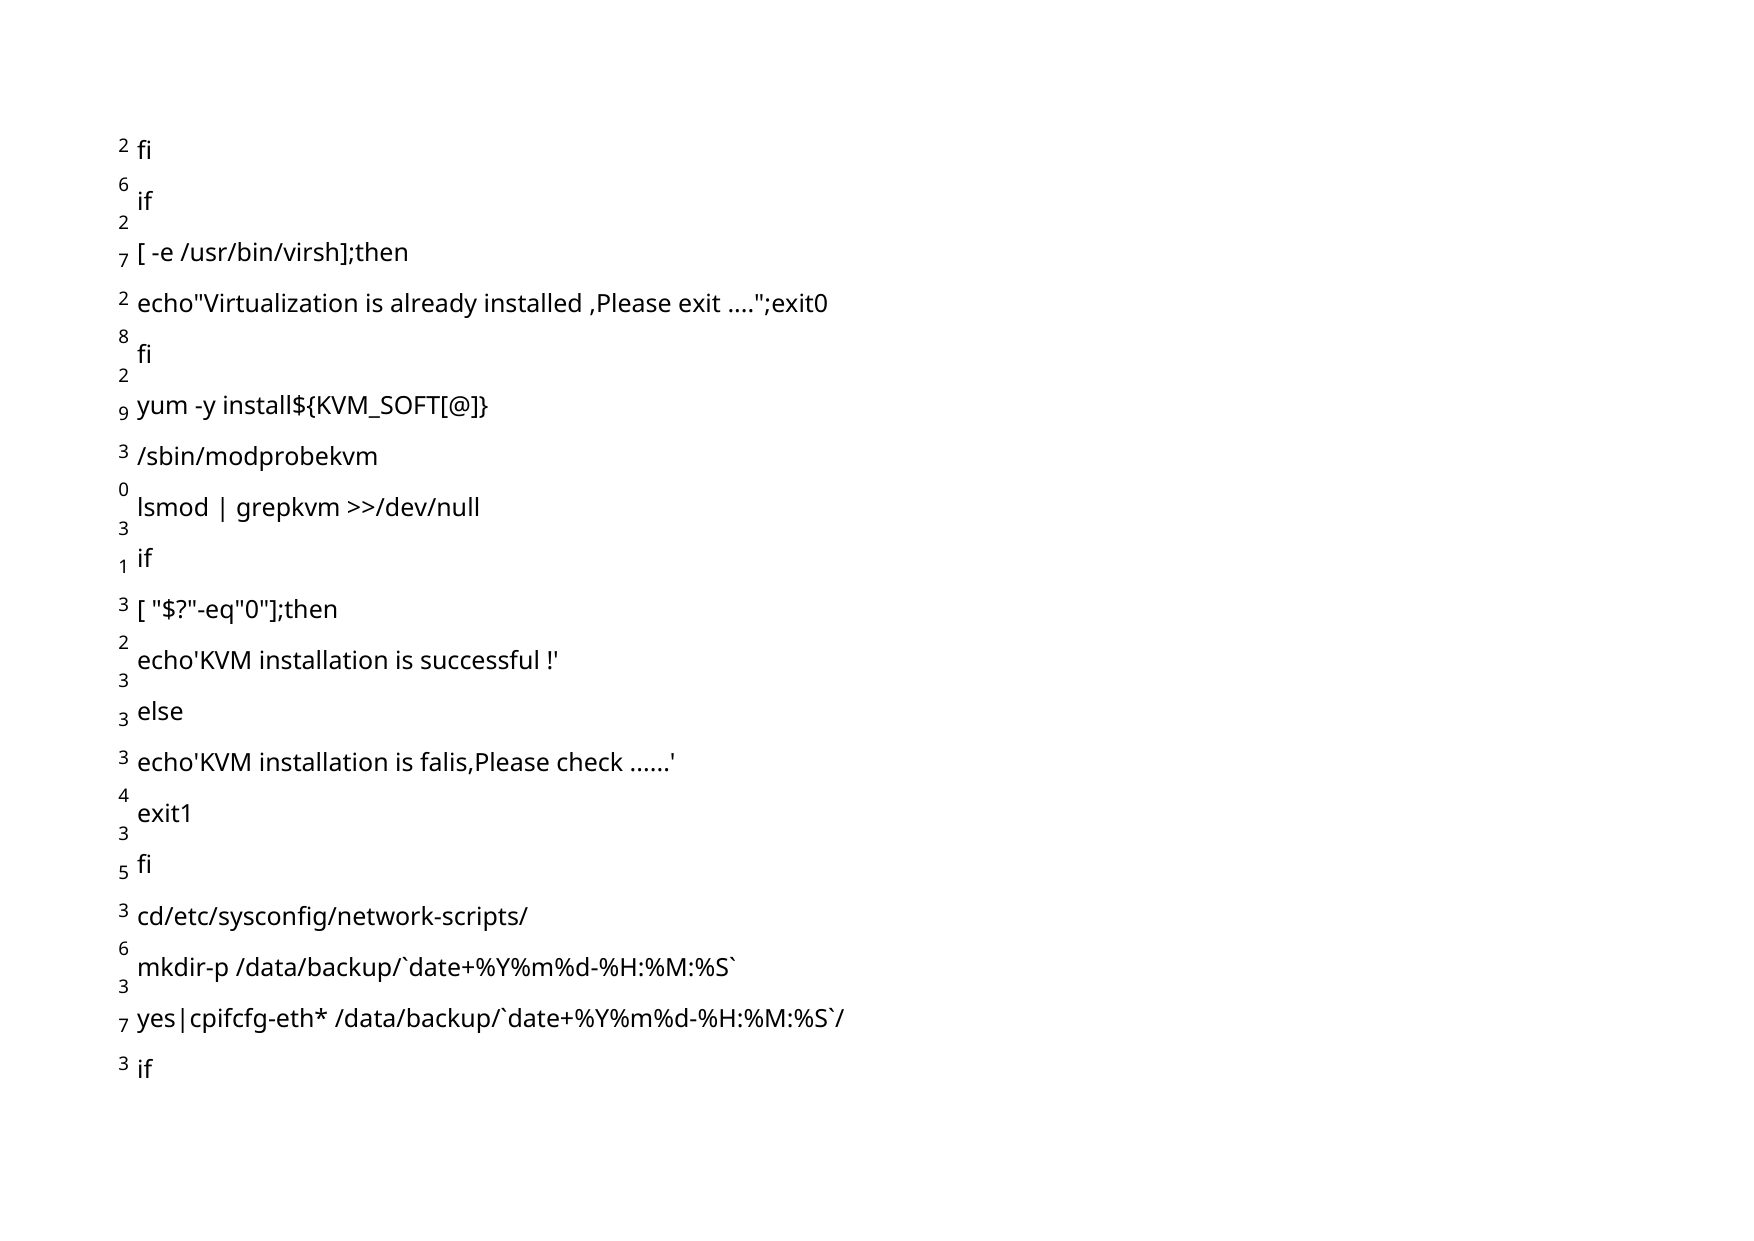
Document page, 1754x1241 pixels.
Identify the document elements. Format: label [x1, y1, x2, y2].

table_header [118, 133, 137, 1098]
table_header [137, 133, 1213, 1098]
